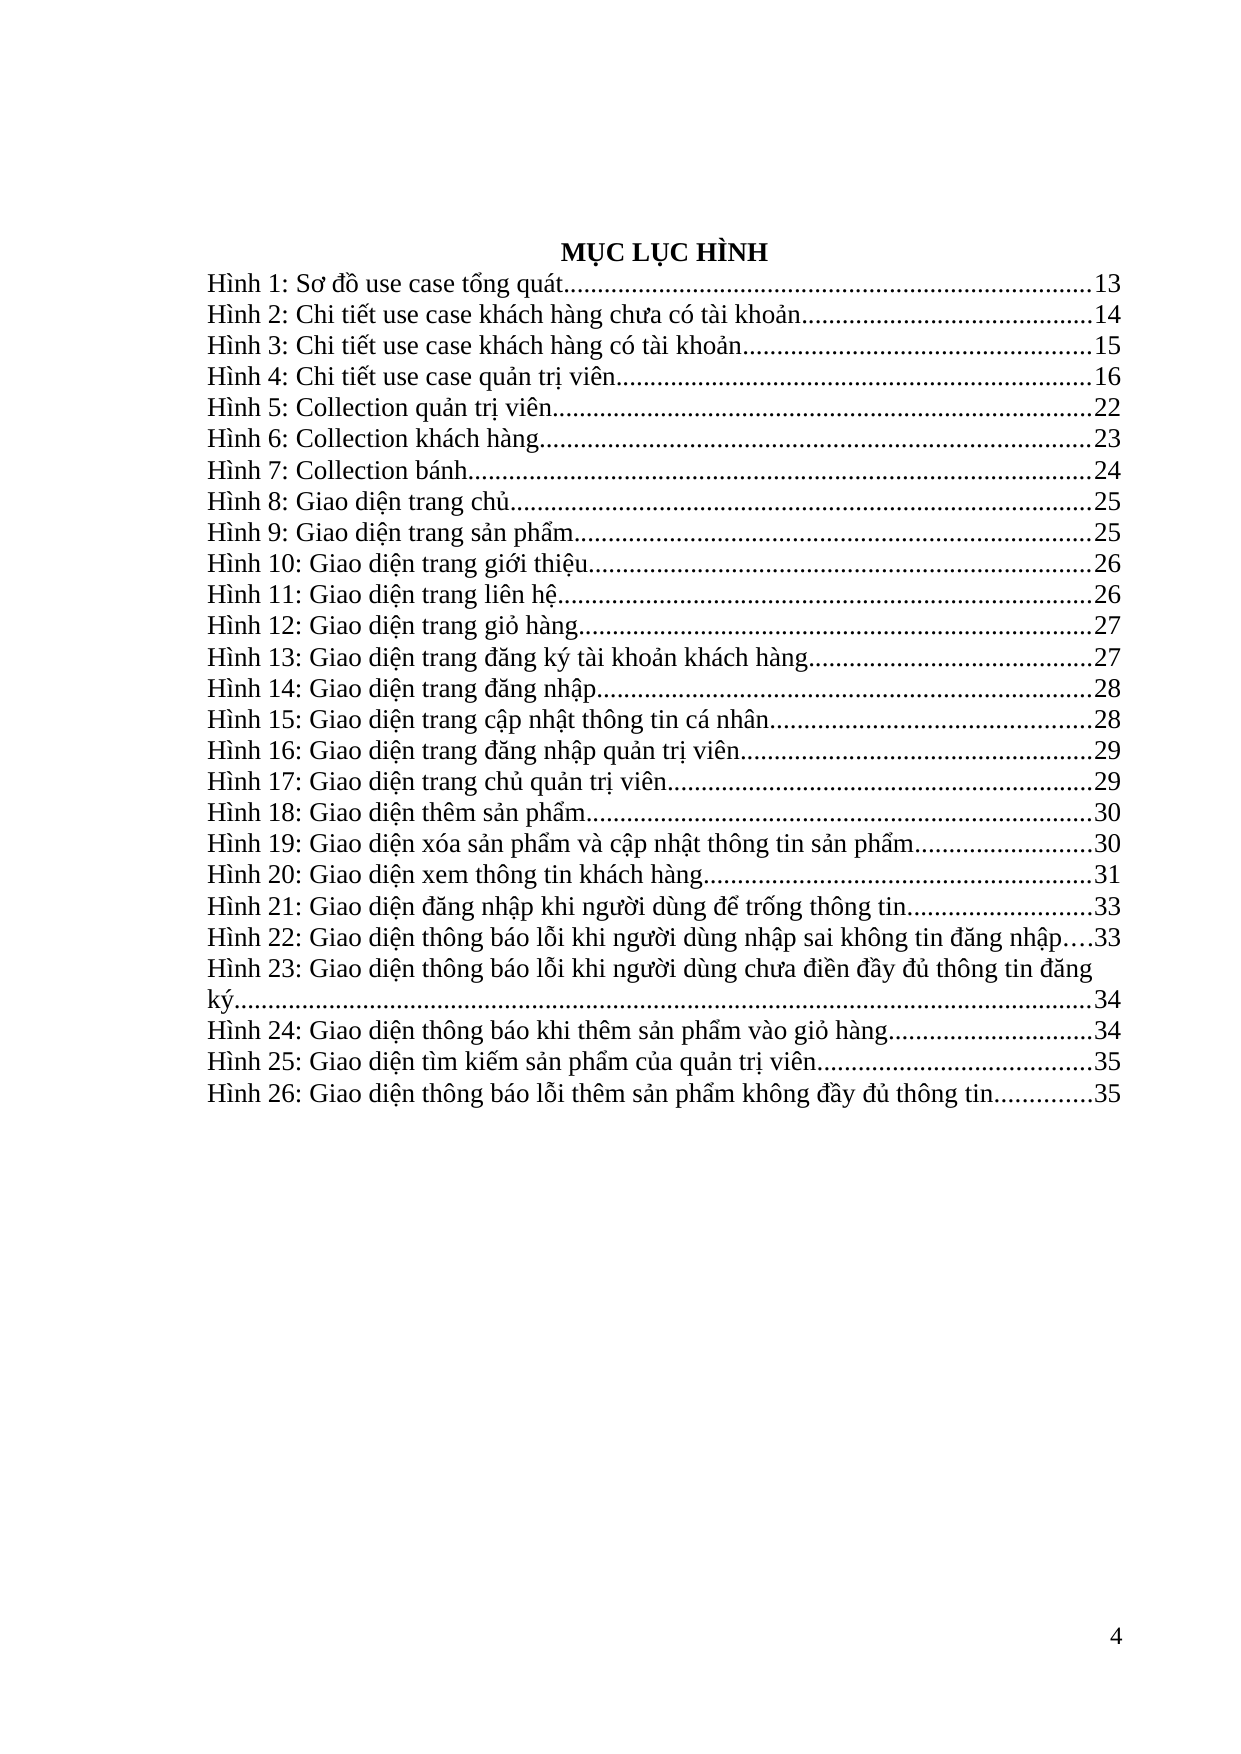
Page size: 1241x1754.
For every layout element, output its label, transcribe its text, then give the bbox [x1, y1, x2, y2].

text Hình 6: Collection khách hàng 23 [207, 423, 1122, 454]
text Hình 3: Chi tiết use case khách hàng có tài khoản 15 [207, 329, 1122, 360]
text Hình 22: Giao diện thông báo lỗi khi người dùng nhập sai không tin đăng nhập 33 [207, 921, 1122, 952]
text Hình 18: Giao diện thêm sản phẩm 30 [207, 796, 1122, 827]
text Hình 23: Giao diện thông báo lỗi khi người dùng chưa điền đầy đủ thông tin đăng ký 34 [207, 952, 1122, 1014]
text Hình 7: Collection bánh 24 [207, 454, 1122, 485]
text Hình 25: Giao diện tìm kiếm sản phẩm của quản trị viên 35 [207, 1046, 1122, 1077]
text Hình 16: Giao diện trang đăng nhập quản trị viên 29 [207, 734, 1122, 765]
subtitle MỤC LỤC HÌNH [207, 236, 1122, 267]
text Hình 17: Giao diện trang chủ quản trị viên 29 [207, 765, 1122, 796]
text Hình 13: Giao diện trang đăng ký tài khoản khách hàng 27 [207, 641, 1122, 672]
text Hình 24: Giao diện thông báo khi thêm sản phẩm vào giỏ hàng 34 [207, 1014, 1122, 1046]
text Hình 11: Giao diện trang liên hệ 26 [207, 578, 1122, 609]
text Hình 15: Giao diện trang cập nhật thông tin cá nhân 28 [207, 703, 1122, 734]
text Hình 12: Giao diện trang giỏ hàng 27 [207, 609, 1122, 641]
text Hình 9: Giao diện trang sản phẩm 25 [207, 516, 1122, 547]
text Hình 10: Giao diện trang giới thiệu 26 [207, 547, 1122, 578]
text Hình 26: Giao diện thông báo lỗi thêm sản phẩm không đầy đủ thông tin 35 [207, 1077, 1122, 1108]
text Hình 1: Sơ đồ use case tổng quát 13 [207, 267, 1122, 298]
text Hình 19: Giao diện xóa sản phẩm và cập nhật thông tin sản phẩm 30 [207, 827, 1122, 859]
text Hình 8: Giao diện trang chủ 25 [207, 485, 1122, 516]
text Hình 20: Giao diện xem thông tin khách hàng 31 [207, 859, 1122, 890]
text Hình 21: Giao diện đăng nhập khi người dùng để trống thông tin 33 [207, 890, 1122, 921]
text Hình 5: Collection quản trị viên 22 [207, 391, 1122, 423]
text Hình 2: Chi tiết use case khách hàng chưa có tài khoản 14 [207, 298, 1122, 329]
text Hình 14: Giao diện trang đăng nhập 28 [207, 672, 1122, 703]
text Hình 4: Chi tiết use case quản trị viên 16 [207, 360, 1122, 391]
